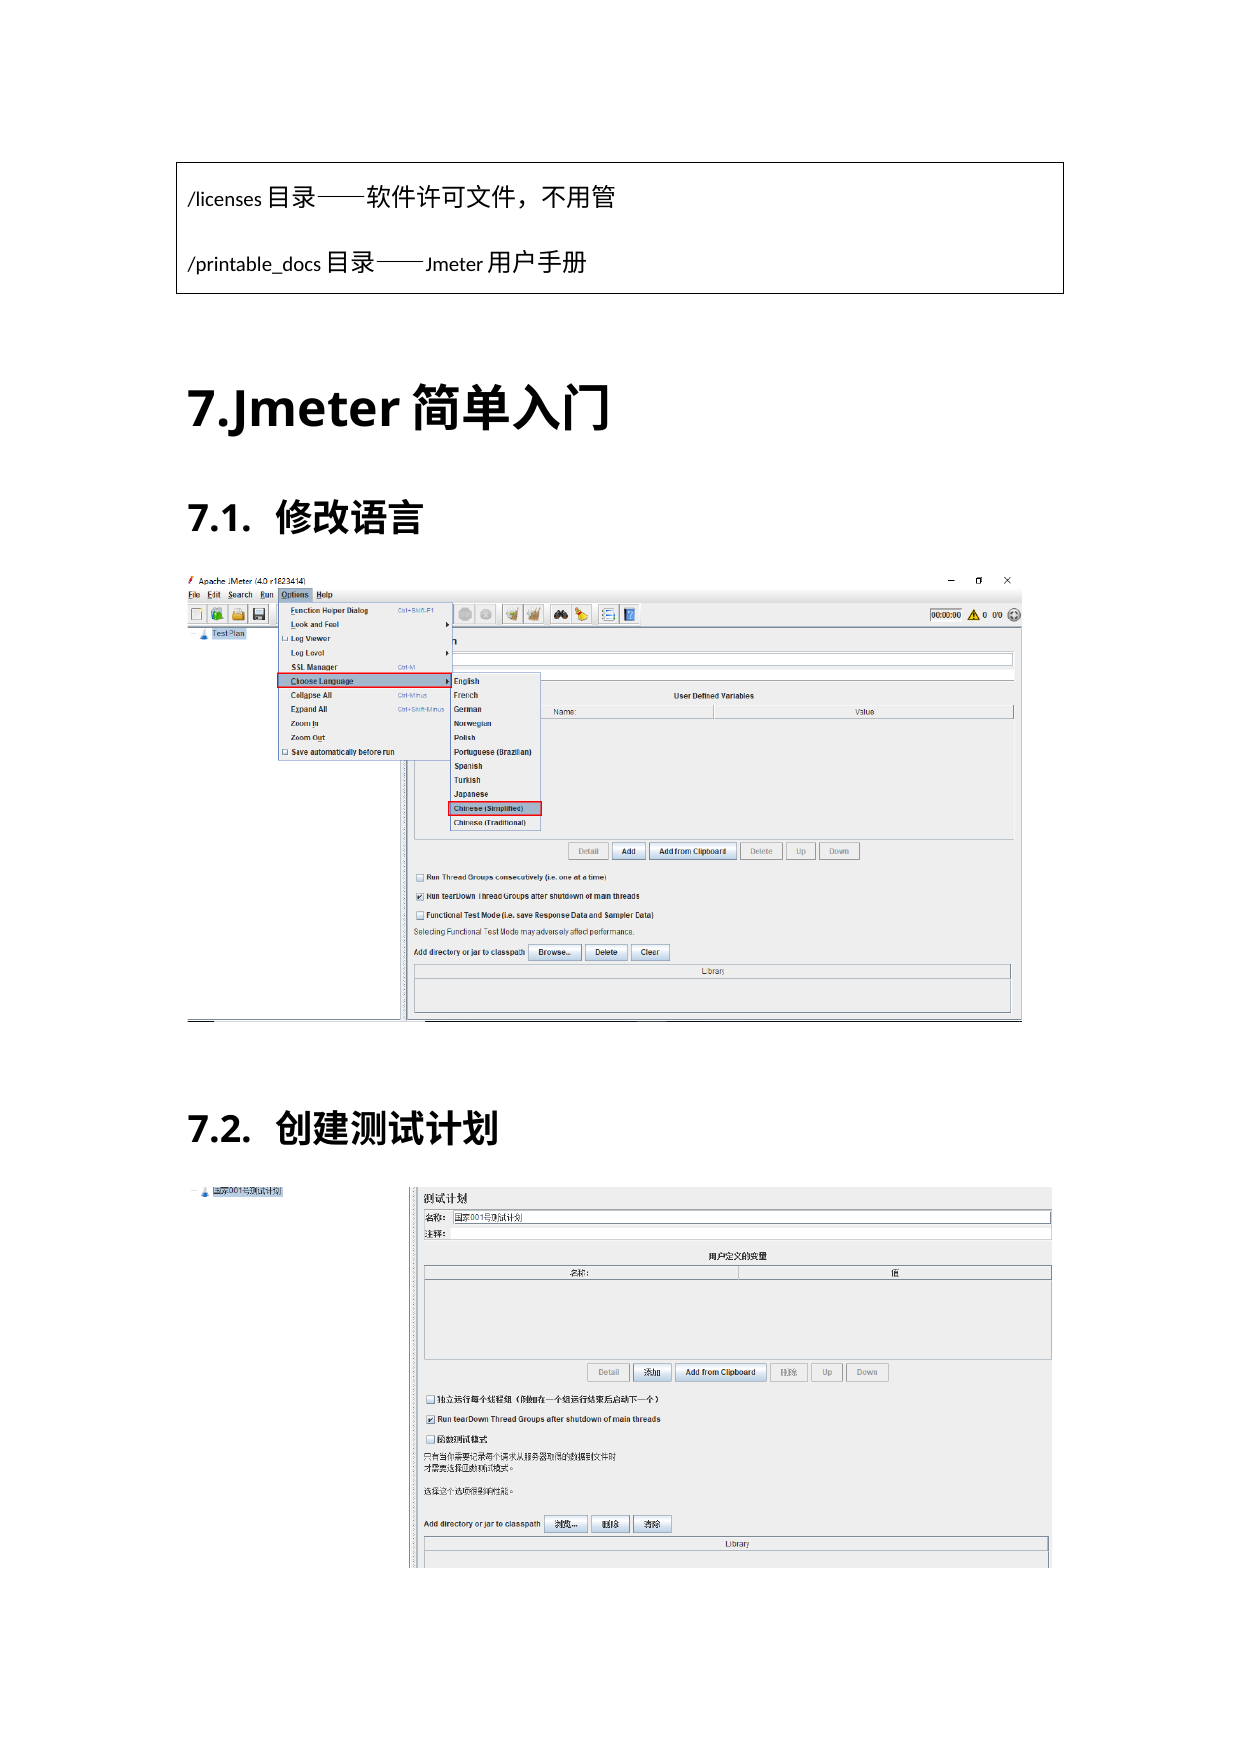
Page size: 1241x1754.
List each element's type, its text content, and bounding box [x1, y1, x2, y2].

subtitle Jmeter简单入门 [187, 356, 1053, 453]
picture [187, 1187, 1053, 1568]
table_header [177, 163, 1063, 293]
subtitle 创建测试计划 [187, 1093, 1053, 1158]
picture [187, 576, 1051, 1022]
subtitle 修改语言 [187, 482, 1053, 547]
